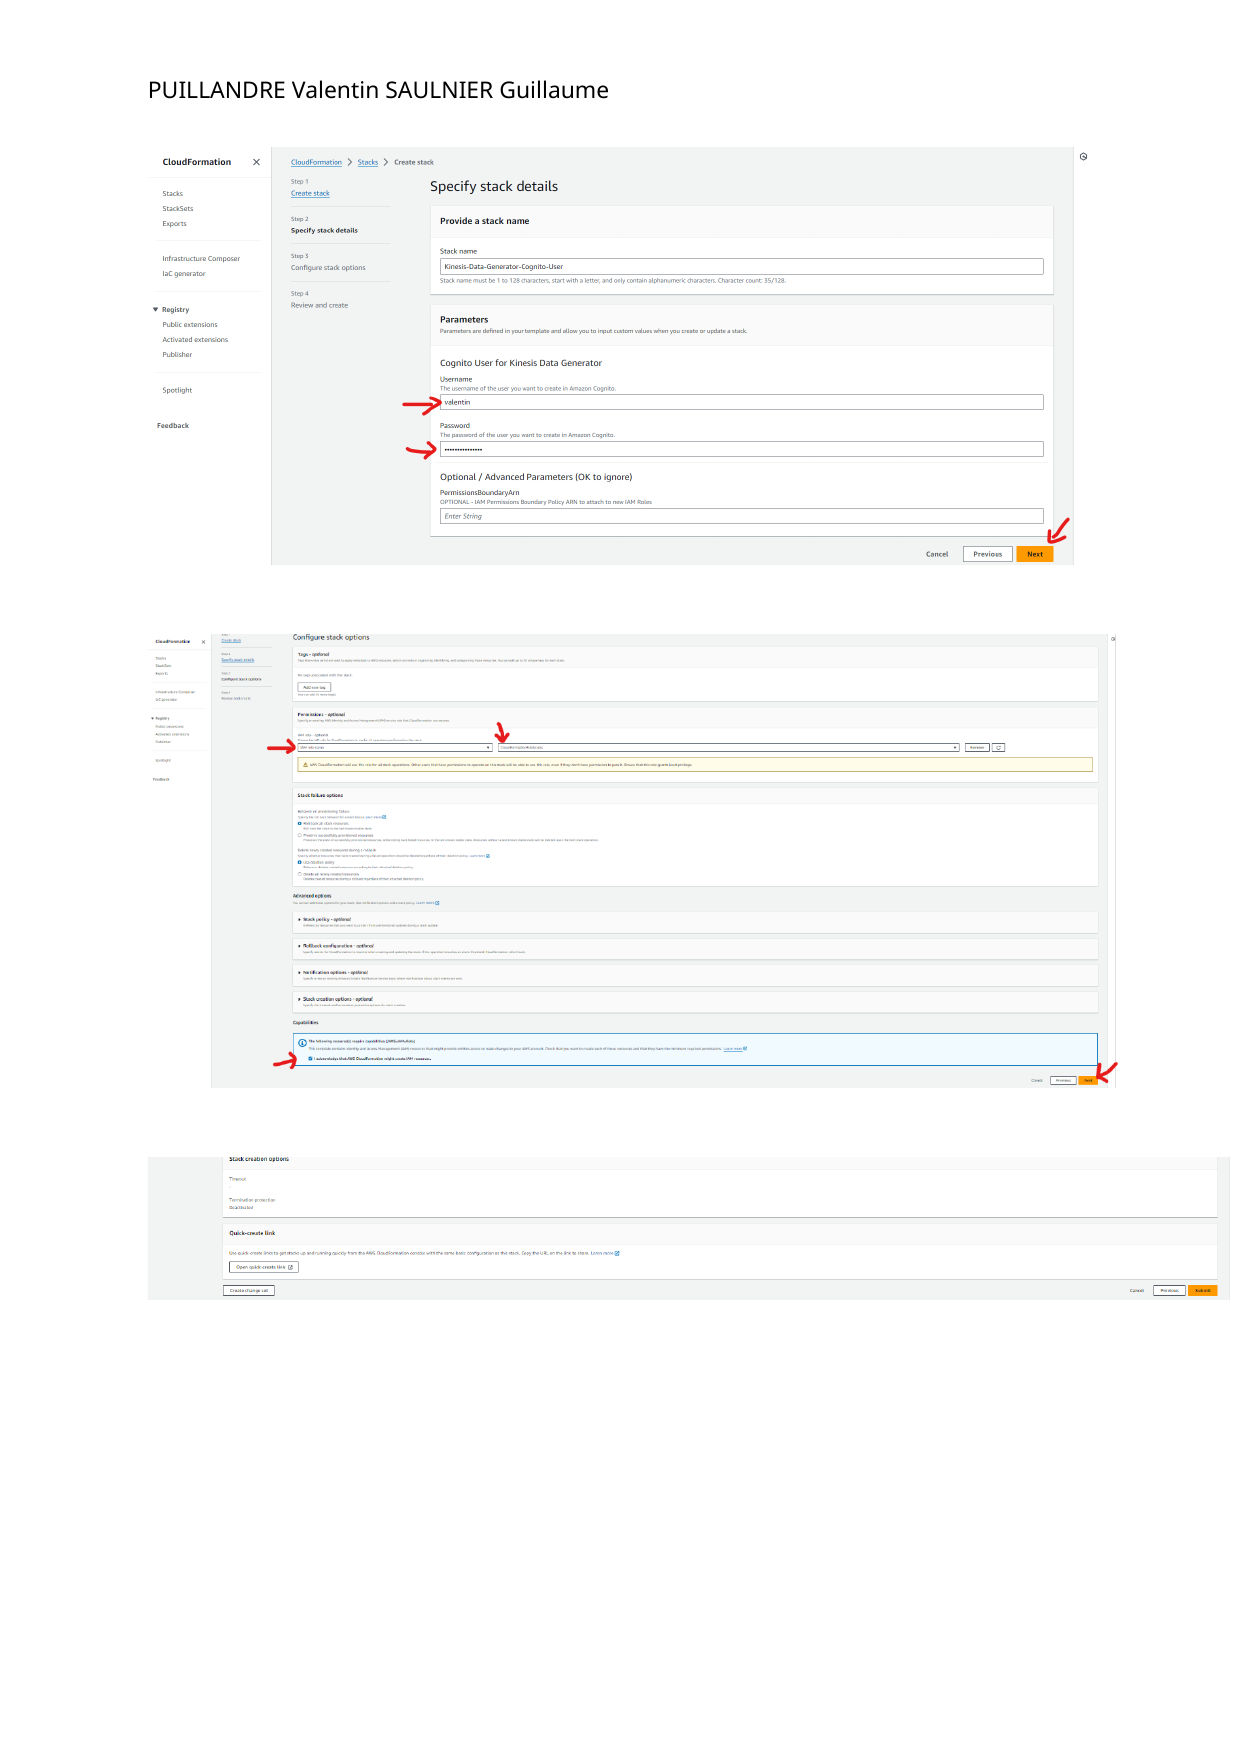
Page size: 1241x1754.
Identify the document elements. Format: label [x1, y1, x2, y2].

picture [147, 634, 1118, 1088]
picture [147, 147, 1092, 565]
picture [147, 1157, 1235, 1300]
